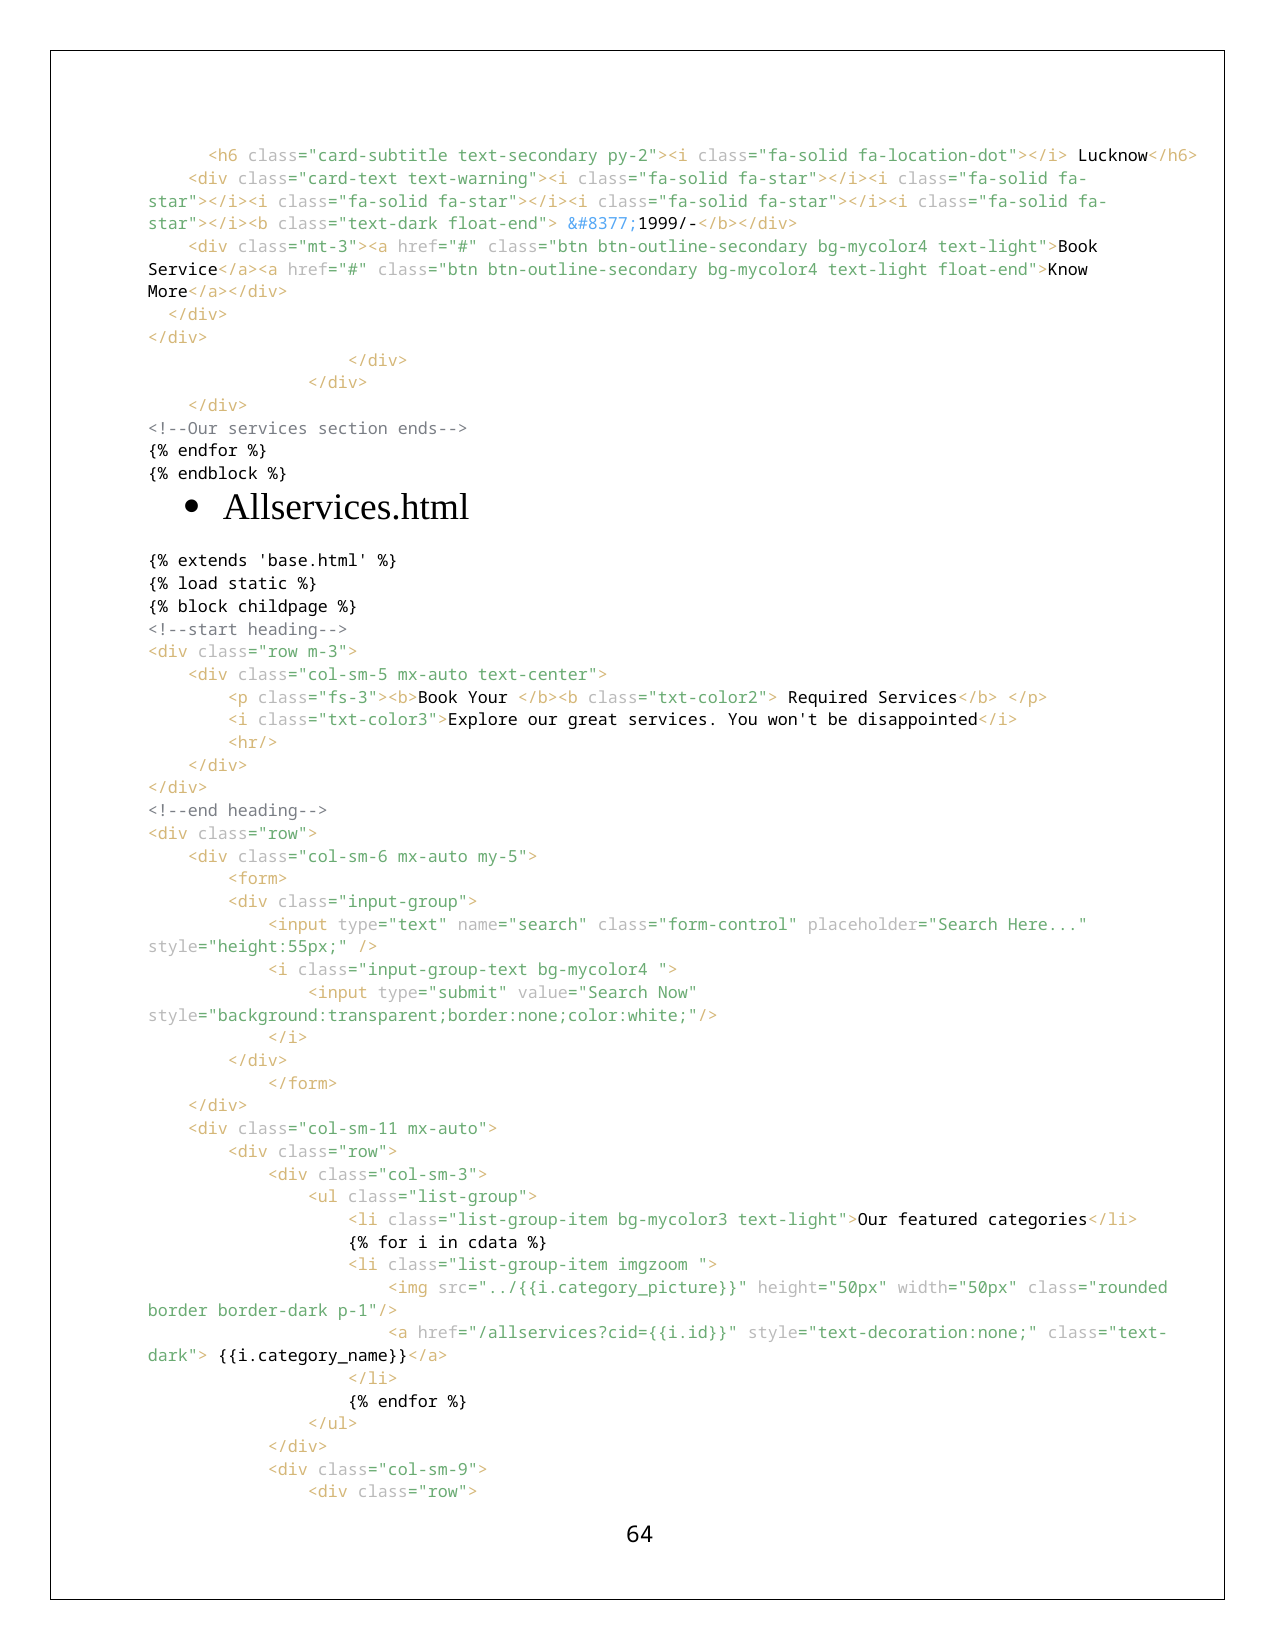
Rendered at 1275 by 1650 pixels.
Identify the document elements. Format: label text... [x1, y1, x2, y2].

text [148, 144, 1198, 484]
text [148, 549, 1198, 1503]
list Allservices.html [185, 484, 1196, 527]
